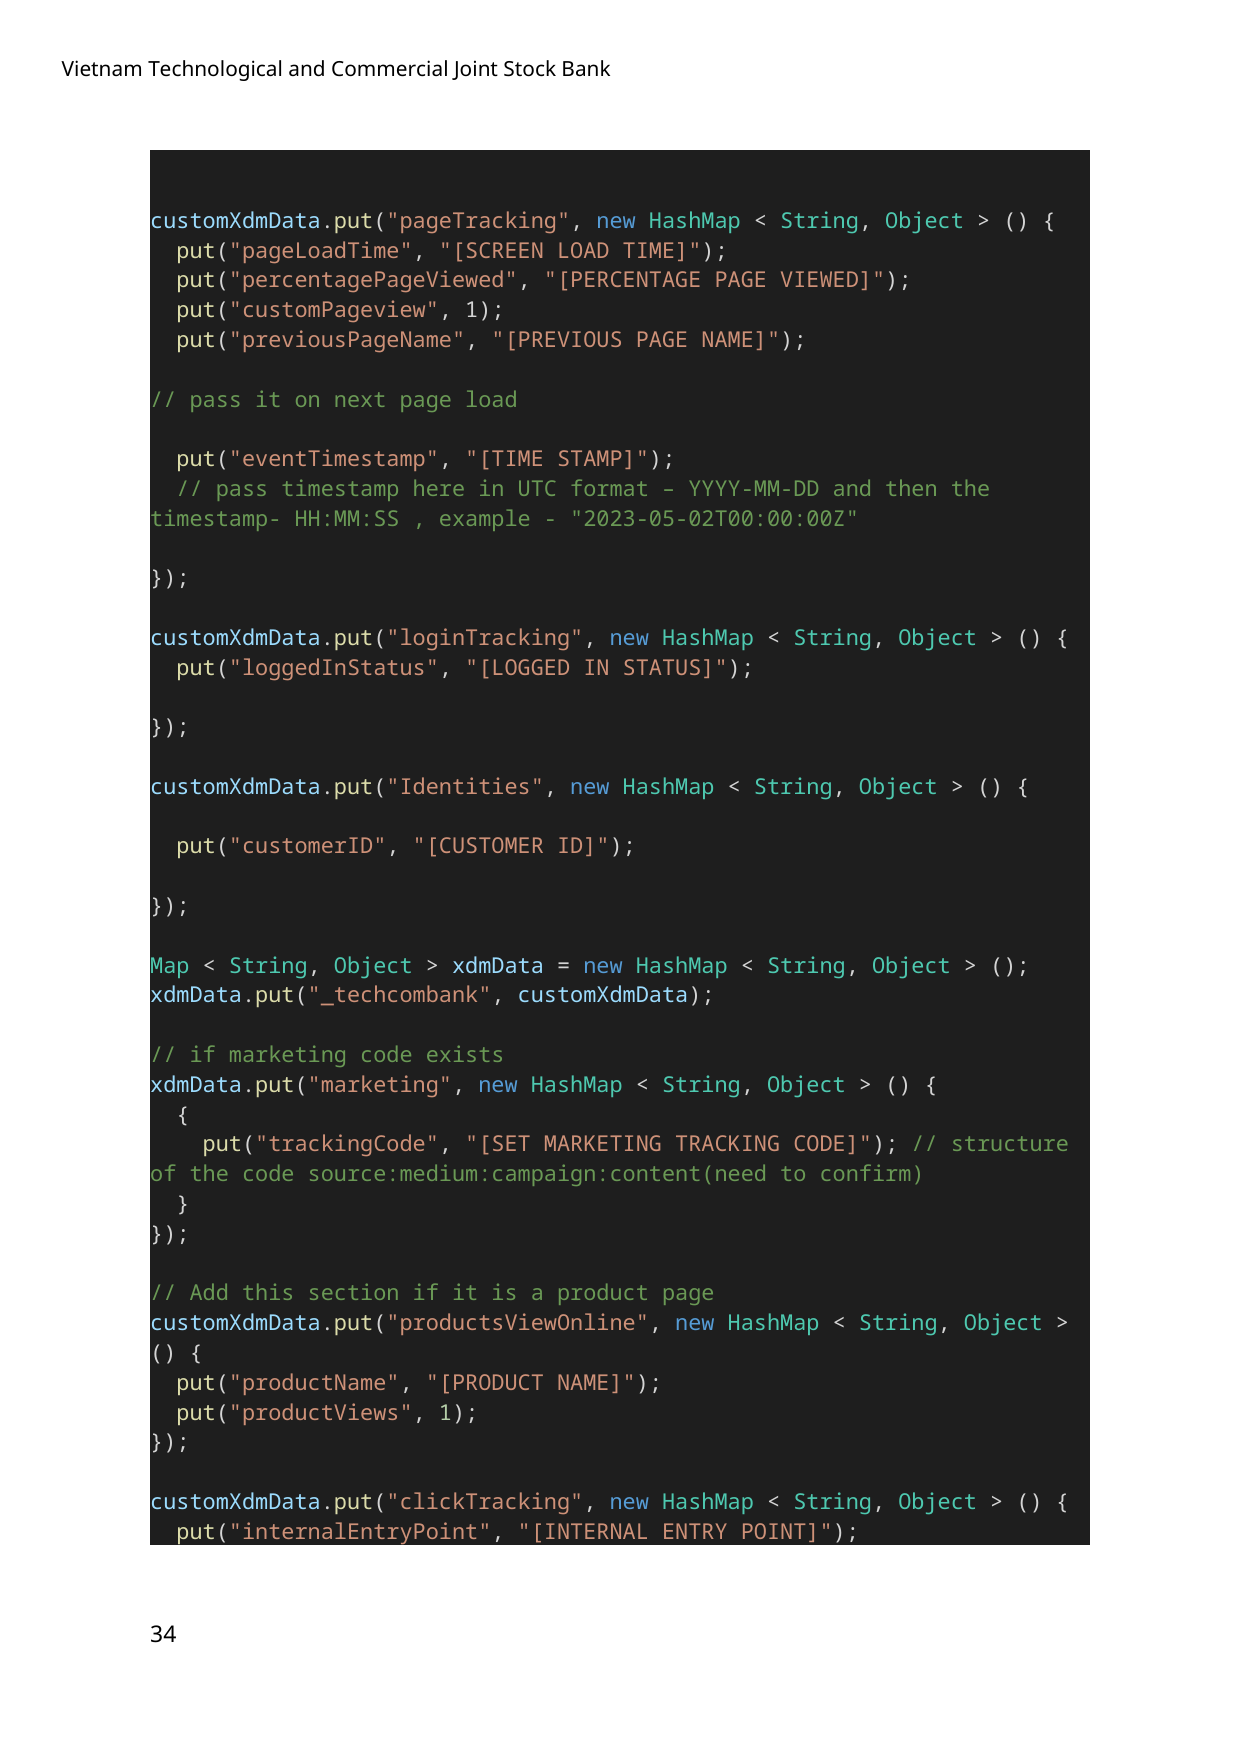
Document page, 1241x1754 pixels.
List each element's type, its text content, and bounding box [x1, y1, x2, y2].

text put("productName", "[PRODUCT NAME]"); [150, 1367, 1090, 1396]
text put("customerID", "[CUSTOMER ID]"); [150, 830, 1090, 860]
text { [150, 1098, 1090, 1128]
text put("productViews", 1); [150, 1396, 1090, 1426]
text put("trackingCode", "[SET MARKETING TRACKING CODE]"); // structure of the code source:medium:campaign:content(need to confirm) [150, 1128, 1090, 1188]
text Map < String, Object > xdmData = new HashMap < String, Object > (); [150, 949, 1090, 979]
text put("percentagePageViewed", "[PERCENTAGE PAGE VIEWED]"); [150, 264, 1090, 294]
text }); [150, 1218, 1090, 1247]
text customXdmData.put("Identities", new HashMap < String, Object > () { [150, 771, 1090, 801]
text }); [150, 711, 1090, 741]
text }); [150, 562, 1090, 592]
text put("loggedInStatus", "[LOGGED IN STATUS]"); [150, 652, 1090, 681]
text customXdmData.put("pageTracking", new HashMap < String, Object > () { [150, 205, 1090, 234]
text customXdmData.put("productsViewOnline", new HashMap < String, Object > () { [150, 1307, 1090, 1367]
text put("eventTimestamp", "[TIME STAMP]"); [150, 443, 1090, 473]
text } [150, 1188, 1090, 1218]
text // pass it on next page load [150, 383, 1090, 413]
text }); [150, 890, 1090, 920]
text put("previousPageName", "[PREVIOUS PAGE NAME]"); [150, 324, 1090, 354]
text put("customPageview", 1); [150, 294, 1090, 324]
text // if marketing code exists [150, 1039, 1090, 1069]
text customXdmData.put("loginTracking", new HashMap < String, Object > () { [150, 622, 1090, 652]
text xdmData.put("marketing", new HashMap < String, Object > () { [150, 1069, 1090, 1098]
text }); [150, 1426, 1090, 1456]
text put("internalEntryPoint", "[INTERNAL ENTRY POINT]"); [150, 1516, 1090, 1545]
text // Add this section if it is a product page [150, 1277, 1090, 1307]
text customXdmData.put("clickTracking", new HashMap < String, Object > () { [150, 1486, 1090, 1516]
text // pass timestamp here in UTC format – YYYY-MM-DD and then the timestamp- HH:MM:SS , example - "2023-05-02T00:00:00Z" [150, 473, 1090, 532]
text put("pageLoadTime", "[SCREEN LOAD TIME]"); [150, 234, 1090, 264]
text xdmData.put("_techcombank", customXdmData); [150, 979, 1090, 1009]
